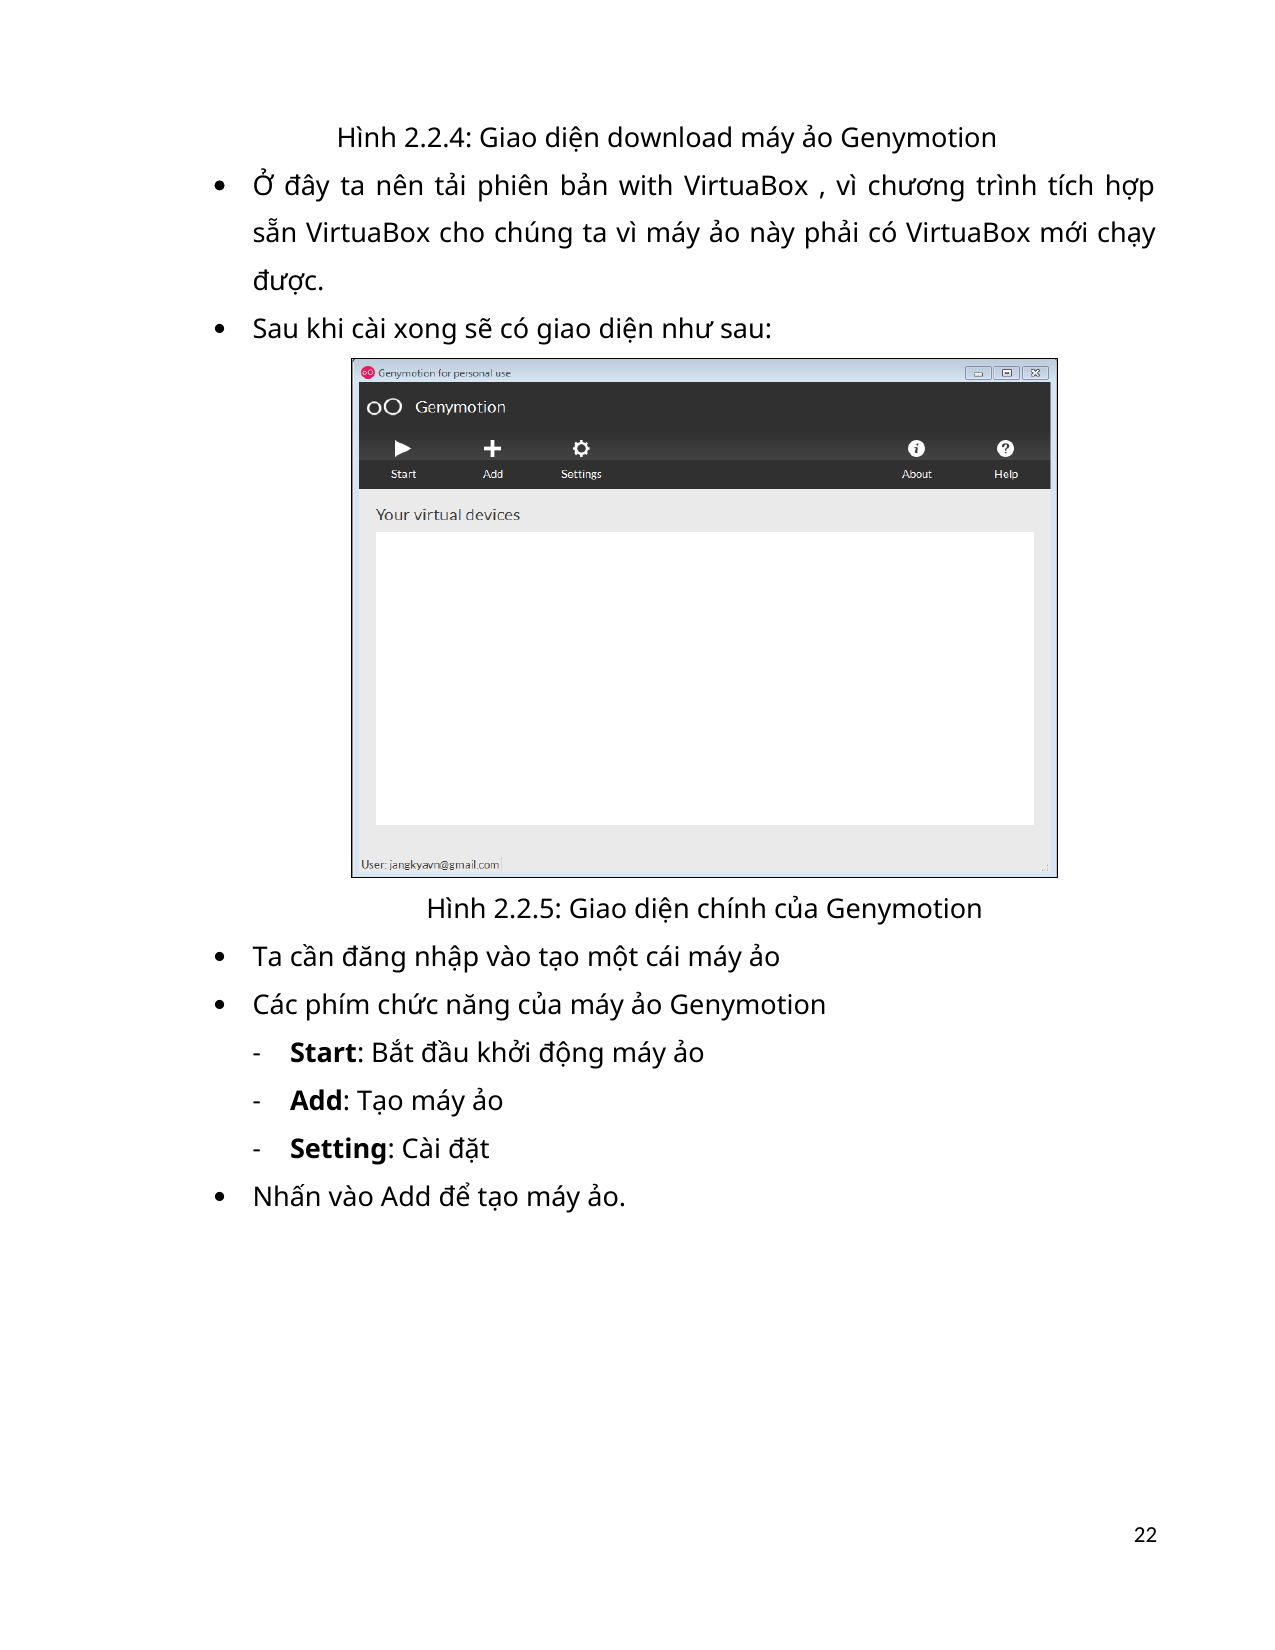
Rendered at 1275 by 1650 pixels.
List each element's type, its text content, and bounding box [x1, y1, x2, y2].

list Ta cần đăng nhập vào tạo một cái máy ảo [215, 937, 1157, 974]
picture [352, 359, 1057, 877]
list Nhấn vào Add để tạo máy ảo. [215, 1177, 1157, 1214]
text Hình 2.2.4: Giao diện download máy ảo Genymotion [177, 118, 1157, 155]
list Các phím chức năng của máy ảo Genymotion [215, 985, 1157, 1022]
list Add: Tạo máy ảo [252, 1081, 1157, 1118]
text Hình 2.2.5: Giao diện chính của Genymotion [177, 889, 1157, 926]
list Ở đây ta nên tải phiên bản with VirtuaBox , vì chương trình tích hợp sẵn VirtuaBox cho chúng ta vì máy ảo này phải có VirtuaBox mới chạy được. [215, 166, 1157, 299]
list Setting: Cài đặt [252, 1129, 1157, 1166]
list Start: Bắt đầu khởi động máy ảo [252, 1033, 1157, 1070]
list Sau khi cài xong sẽ có giao diện như sau: [215, 310, 1157, 347]
